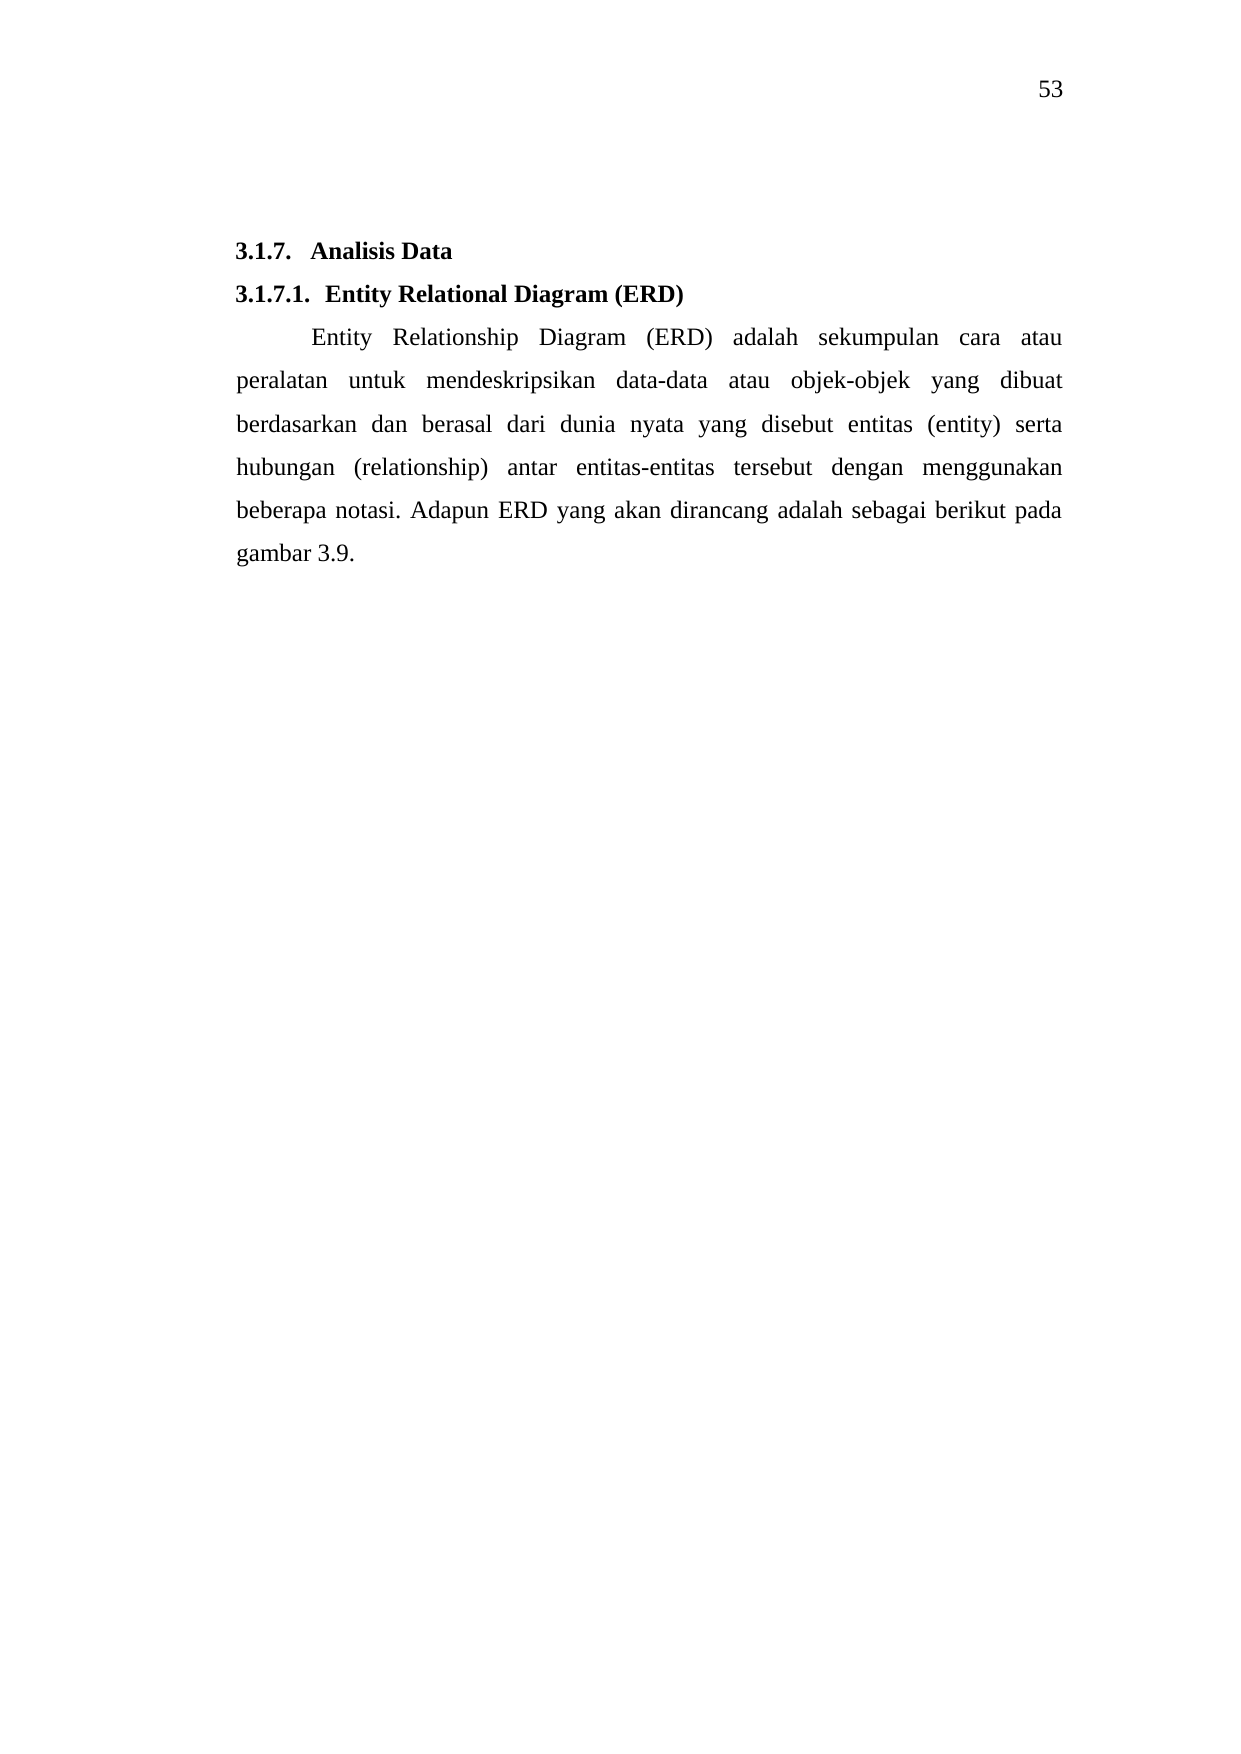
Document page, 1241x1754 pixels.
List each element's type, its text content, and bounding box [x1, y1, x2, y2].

subtitle Entity Relational Diagram (ERD) [235, 279, 1063, 308]
text Entity Relationship Diagram (ERD) adalah sekumpulan cara atau peralatan untuk mendeskripsikan data-data atau objek-objek yang dibuat berdasarkan dan berasal dari dunia nyata yang disebut entitas (entity) serta hubungan (relationship) antar entitas-entitas tersebut dengan menggunakan beberapa notasi. Adapun ERD yang akan dirancang adalah sebagai berikut pada gambar 3.9. [236, 322, 1063, 567]
subtitle Analisis Data [235, 236, 1063, 265]
